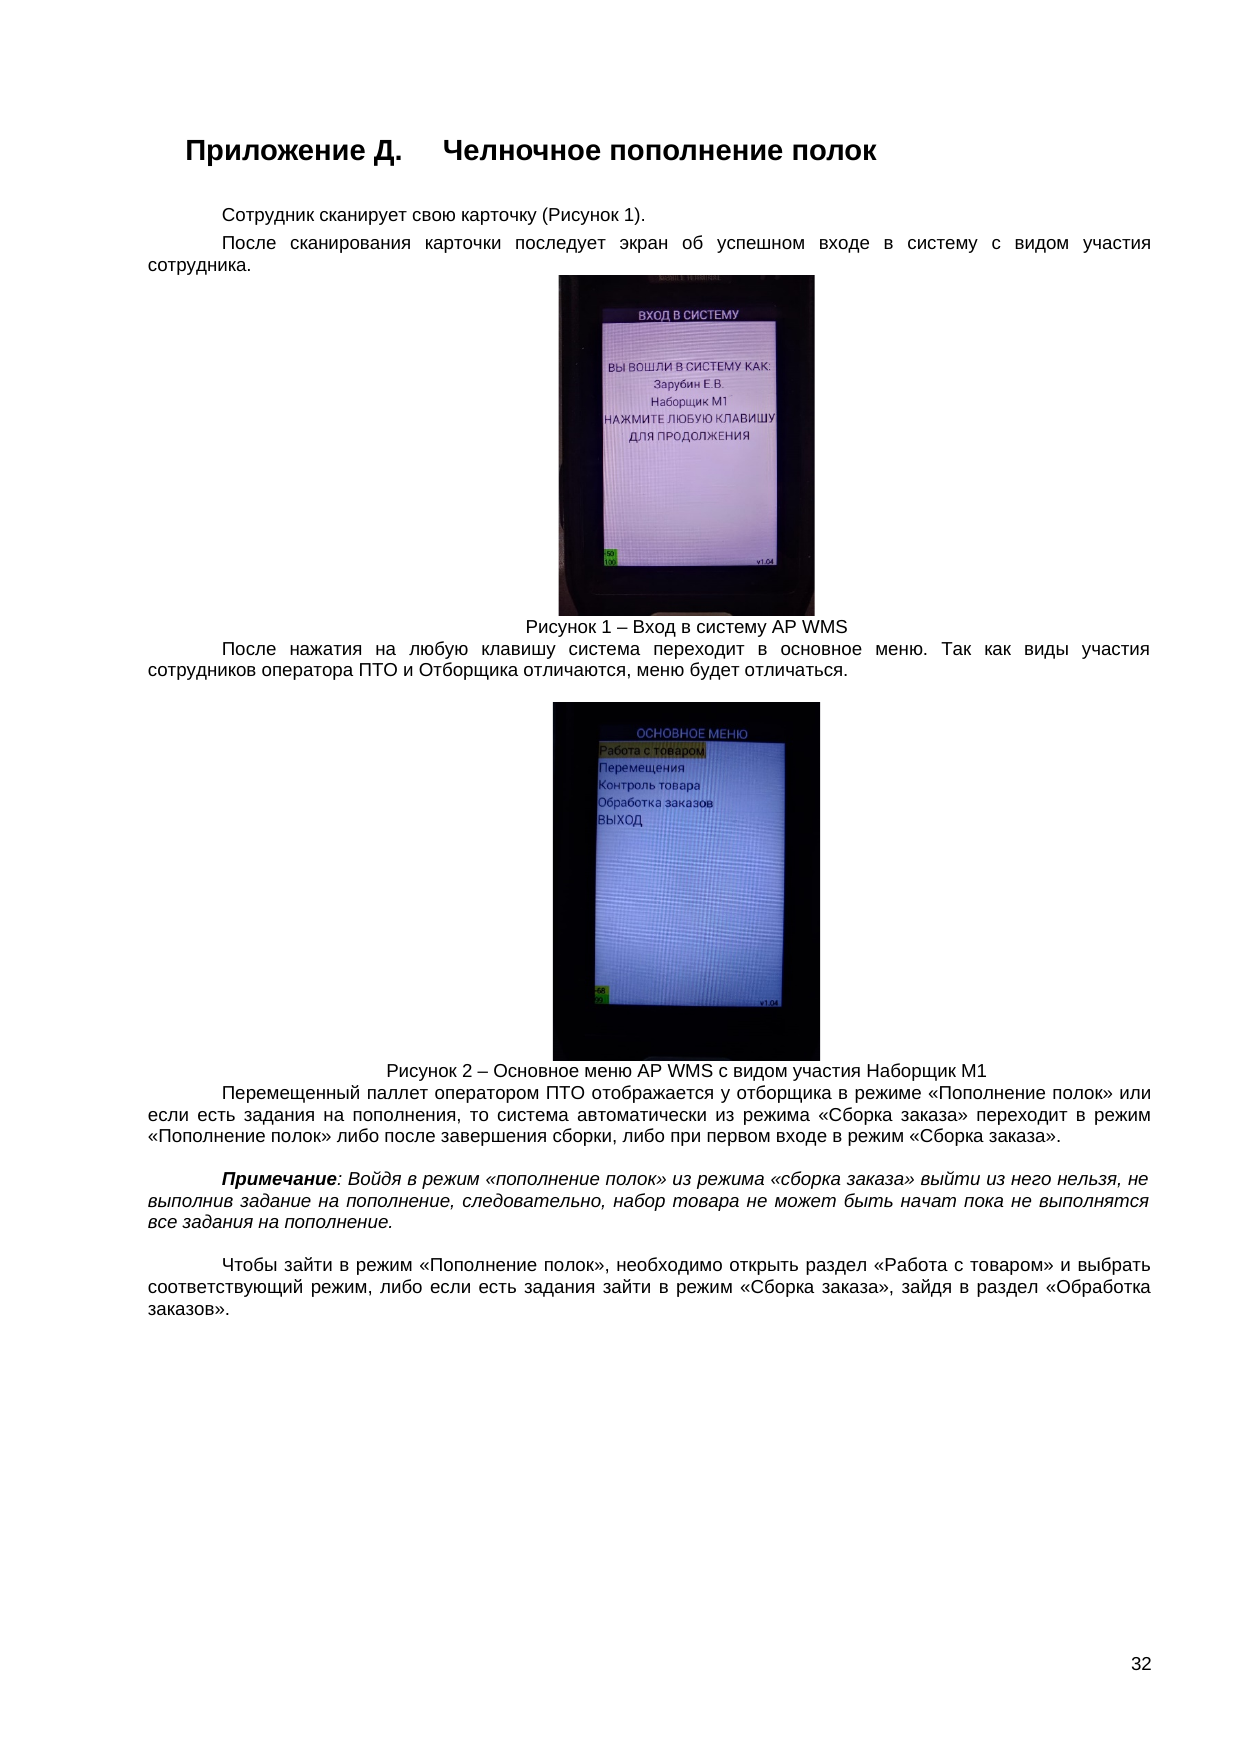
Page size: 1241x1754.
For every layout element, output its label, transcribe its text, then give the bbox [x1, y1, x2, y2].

text Рисунок 2 – Основное меню AP WMS с видом участия Наборщик М1 [148, 1060, 1152, 1082]
text После сканирования карточки последует экран об успешном входе в систему с видом участия сотрудника. [148, 232, 1152, 275]
list Челночное пополнение полок [185, 133, 1152, 166]
text Сотрудник сканирует свою карточку (Рисунок 1). [148, 204, 1152, 226]
picture [552, 702, 821, 1061]
text Чтобы зайти в режим «Пополнение полок», необходимо открыть раздел «Работа с товаром» и выбрать соответствующий режим, либо если есть задания зайти в режим «Сборка заказа», зайдя в раздел «Обработка заказов». [148, 1254, 1152, 1319]
text После нажатия на любую клавишу система переходит в основное меню. Так как виды участия сотрудников оператора ПТО и Отборщика отличаются, меню будет отличаться. [148, 637, 1152, 681]
text Примечание: Войдя в режим «пополнение полок» из режима «сборка заказа» выйти из него нельзя, не выполнив задание на пополнение, следовательно, набор товара не может быть начат пока не выполнятся все задания на пополнение. [148, 1168, 1152, 1233]
picture [558, 275, 815, 616]
text Перемещенный паллет оператором ПТО отображается у отборщика в режиме «Пополнение полок» или если есть задания на пополнения, то система автоматически из режима «Сборка заказа» переходит в режим «Пополнение полок» либо после завершения сборки, либо при первом входе в режим «Сборка заказа». [148, 1082, 1152, 1146]
text Рисунок 1 – Вход в систему AP WMS [148, 616, 1152, 637]
